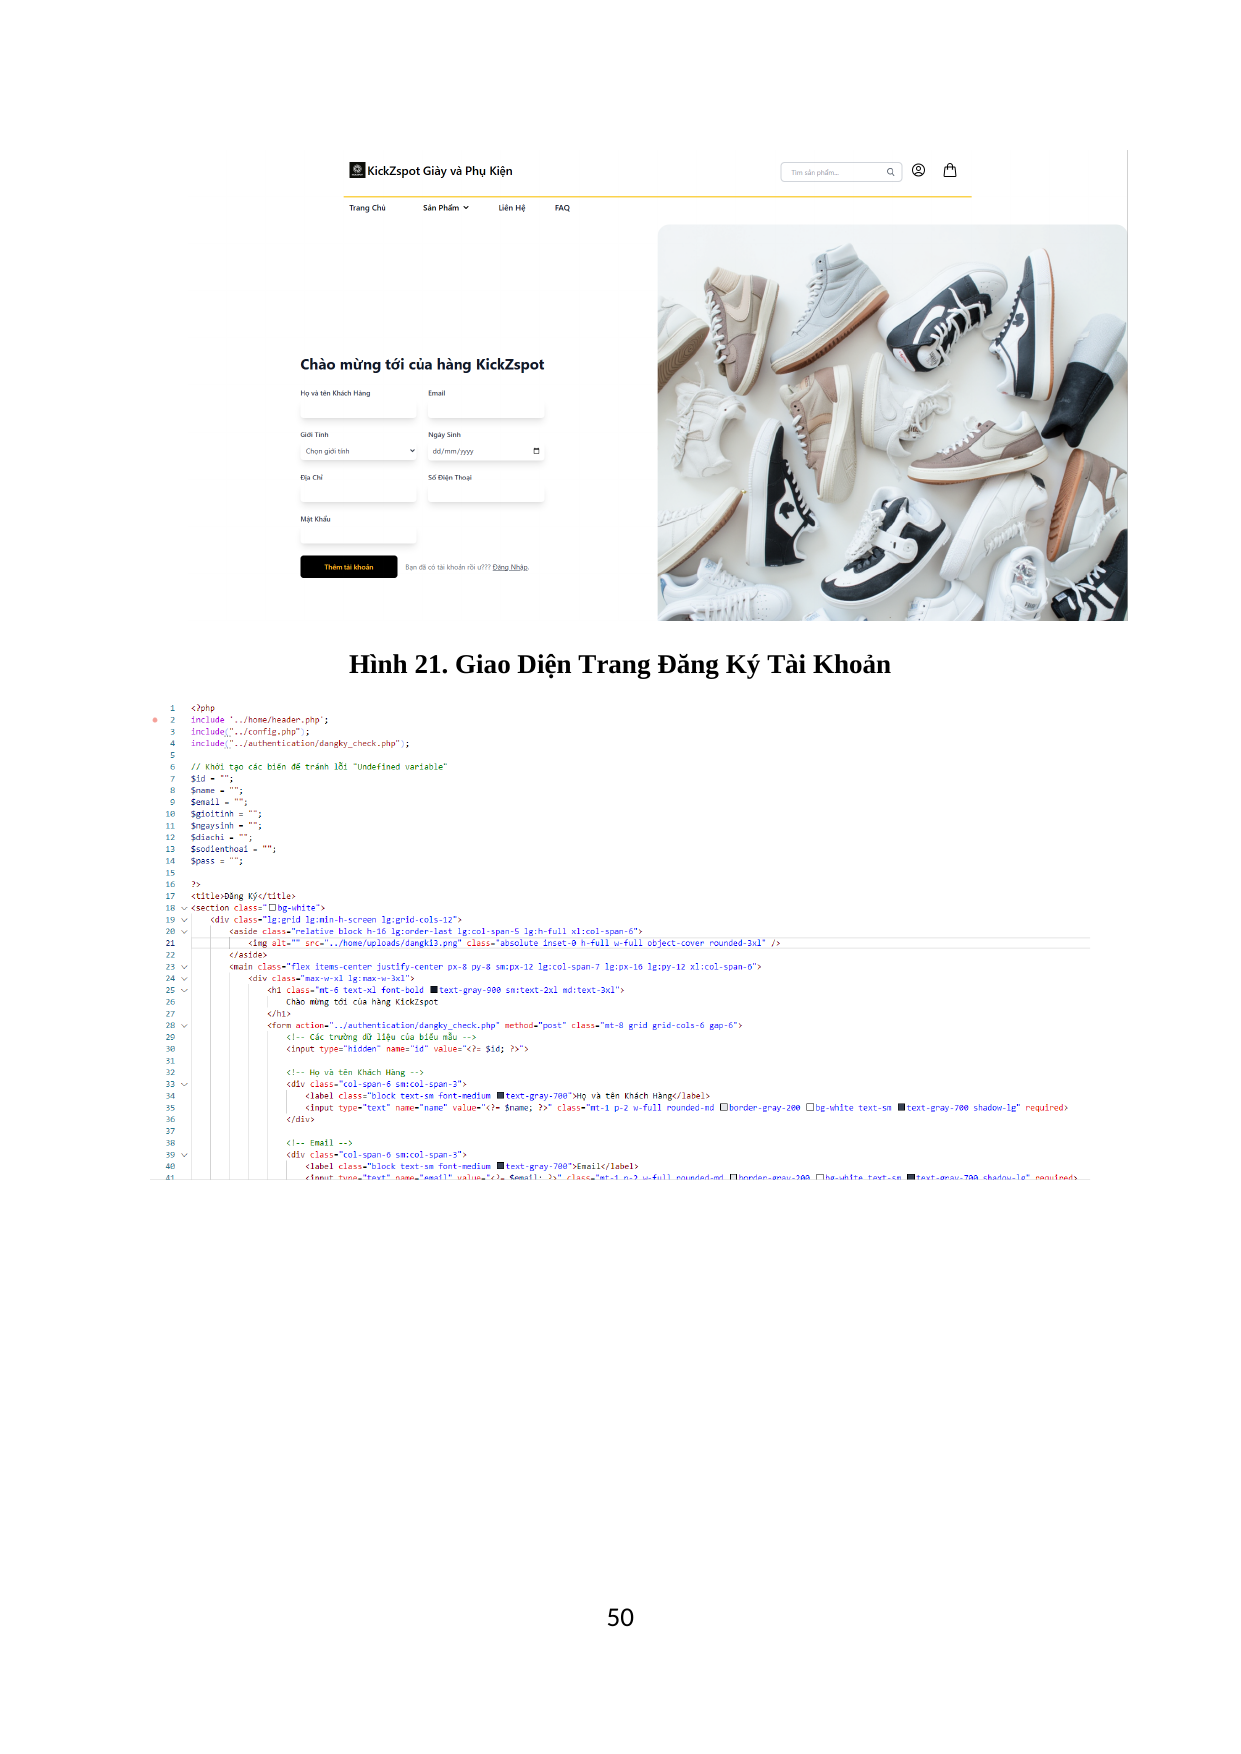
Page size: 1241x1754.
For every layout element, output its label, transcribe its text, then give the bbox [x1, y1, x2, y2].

picture [150, 700, 1091, 1183]
picture [187, 150, 1128, 621]
